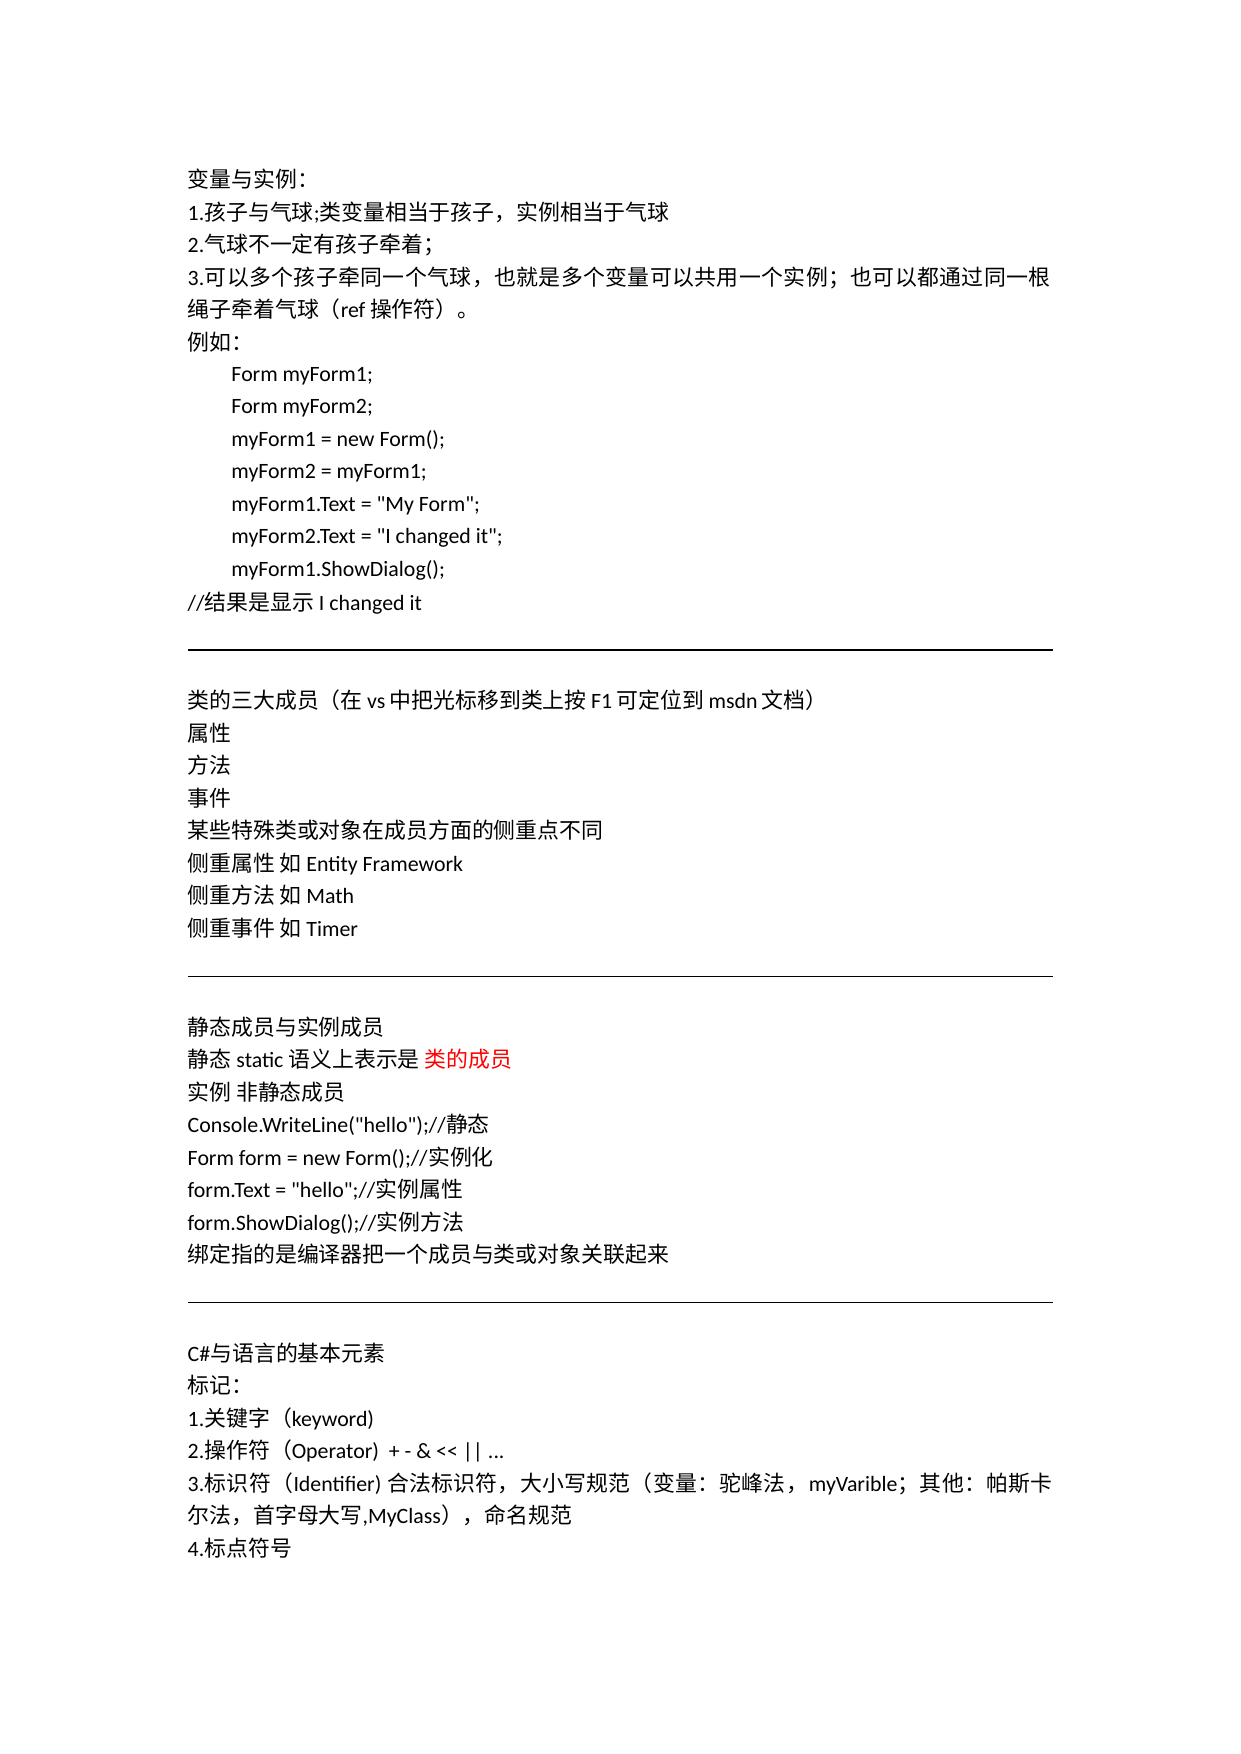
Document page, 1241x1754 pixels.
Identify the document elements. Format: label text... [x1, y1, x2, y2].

text 侧重事件 如Timer [187, 911, 1053, 943]
text 静态成员与实例成员 [187, 1009, 1053, 1042]
text 侧重属性 如Entity Framework [187, 846, 1053, 878]
text 2.操作符（Operator) + - & << || ... [187, 1433, 1053, 1465]
text 标记： [187, 1368, 1053, 1400]
text Form myForm1; [187, 357, 1053, 389]
text myForm1.Text = "My Form"; [187, 487, 1053, 519]
text 3.标识符（Identifier) 合法标识符，大小写规范（变量：驼峰法，myVarible；其他：帕斯卡尔法，首字母大写,MyClass），命名规范 [187, 1465, 1053, 1530]
text 1.关键字（keyword) [187, 1400, 1053, 1433]
text 例如： [187, 324, 1053, 357]
text 4.标点符号 [187, 1530, 1053, 1563]
text myForm2 = myForm1; [187, 454, 1053, 487]
text 静态 static 语义上表示是 类的成员 [187, 1042, 1053, 1074]
text 2.气球不一定有孩子牵着； [187, 227, 1053, 259]
text 某些特殊类或对象在成员方面的侧重点不同 [187, 813, 1053, 846]
text 3.可以多个孩子牵同一个气球，也就是多个变量可以共用一个实例；也可以都通过同一根绳子牵着气球（ref操作符）。 [187, 259, 1053, 324]
text myForm2.Text = "I changed it"; [187, 519, 1053, 552]
text 方法 [187, 748, 1053, 781]
text 变量与实例： [187, 162, 1053, 194]
text myForm1 = new Form(); [187, 422, 1053, 454]
text 1.孩子与气球;类变量相当于孩子，实例相当于气球 [187, 194, 1053, 227]
text myForm1.ShowDialog(); [187, 552, 1053, 584]
text Form form = new Form();//实例化 [187, 1139, 1053, 1172]
text //结果是显示 I changed it [187, 584, 1053, 617]
text 实例 非静态成员 [187, 1074, 1053, 1107]
text 绑定指的是编译器把一个成员与类或对象关联起来 [187, 1237, 1053, 1269]
text 属性 [187, 716, 1053, 748]
text form.ShowDialog();//实例方法 [187, 1204, 1053, 1237]
text C#与语言的基本元素 [187, 1335, 1053, 1368]
text 事件 [187, 781, 1053, 813]
text form.Text = "hello";//实例属性 [187, 1172, 1053, 1204]
text 类的三大成员（在vs中把光标移到类上按F1可定位到msdn文档） [187, 683, 1053, 716]
text Form myForm2; [187, 389, 1053, 422]
text Console.WriteLine("hello");//静态 [187, 1107, 1053, 1139]
text 侧重方法 如Math [187, 878, 1053, 911]
